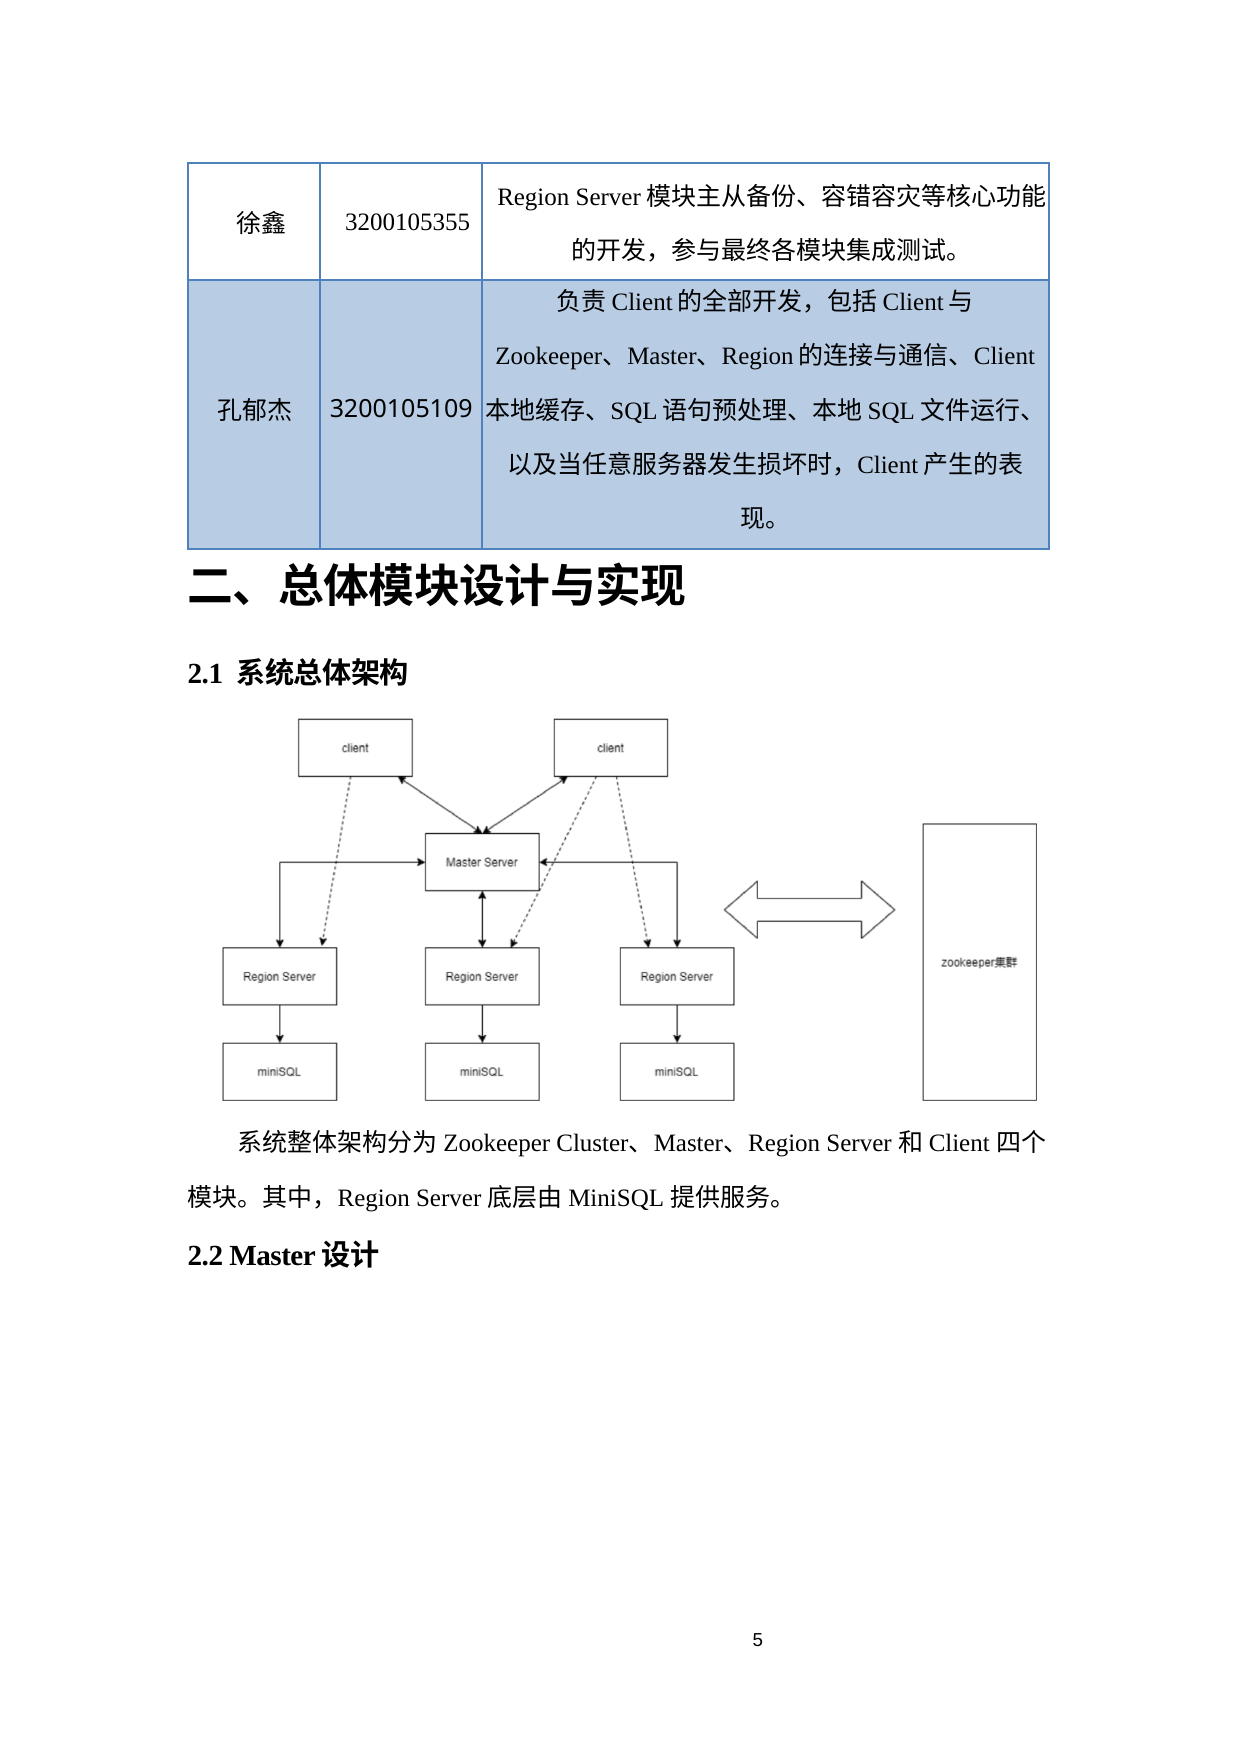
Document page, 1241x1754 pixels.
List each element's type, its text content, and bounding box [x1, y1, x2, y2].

list 2.2 Master设计 [187, 1231, 1051, 1274]
picture [187, 712, 1052, 1111]
table_cell Region Server模块主从备份、容错容灾等核心功能的开发，参与最终各模块集成测试。 [483, 164, 1048, 279]
table_cell 孔郁杰 [189, 281, 319, 548]
table_cell 3200105109 [321, 281, 481, 548]
table_cell 负责Client的全部开发，包括Client与Zookeeper、Master、Region的连接与通信、Client本地缓存、SQL语句预处理、本地SQL文件运行、以及当任意服务器发生损坏时，Client产生的表现。 [483, 281, 1048, 548]
table_cell 徐鑫 [189, 164, 319, 279]
list 二、总体模块设计与实现 [187, 550, 1051, 616]
list 2.1 系统总体架构 [187, 649, 1051, 691]
text 系统整体架构分为 Zookeeper Cluster、Master、Region Server 和 Client 四个模块。其中，Region Server 底层由 MiniSQL 提供服务。 [187, 1123, 1053, 1213]
table_cell 3200105355 [321, 164, 481, 279]
